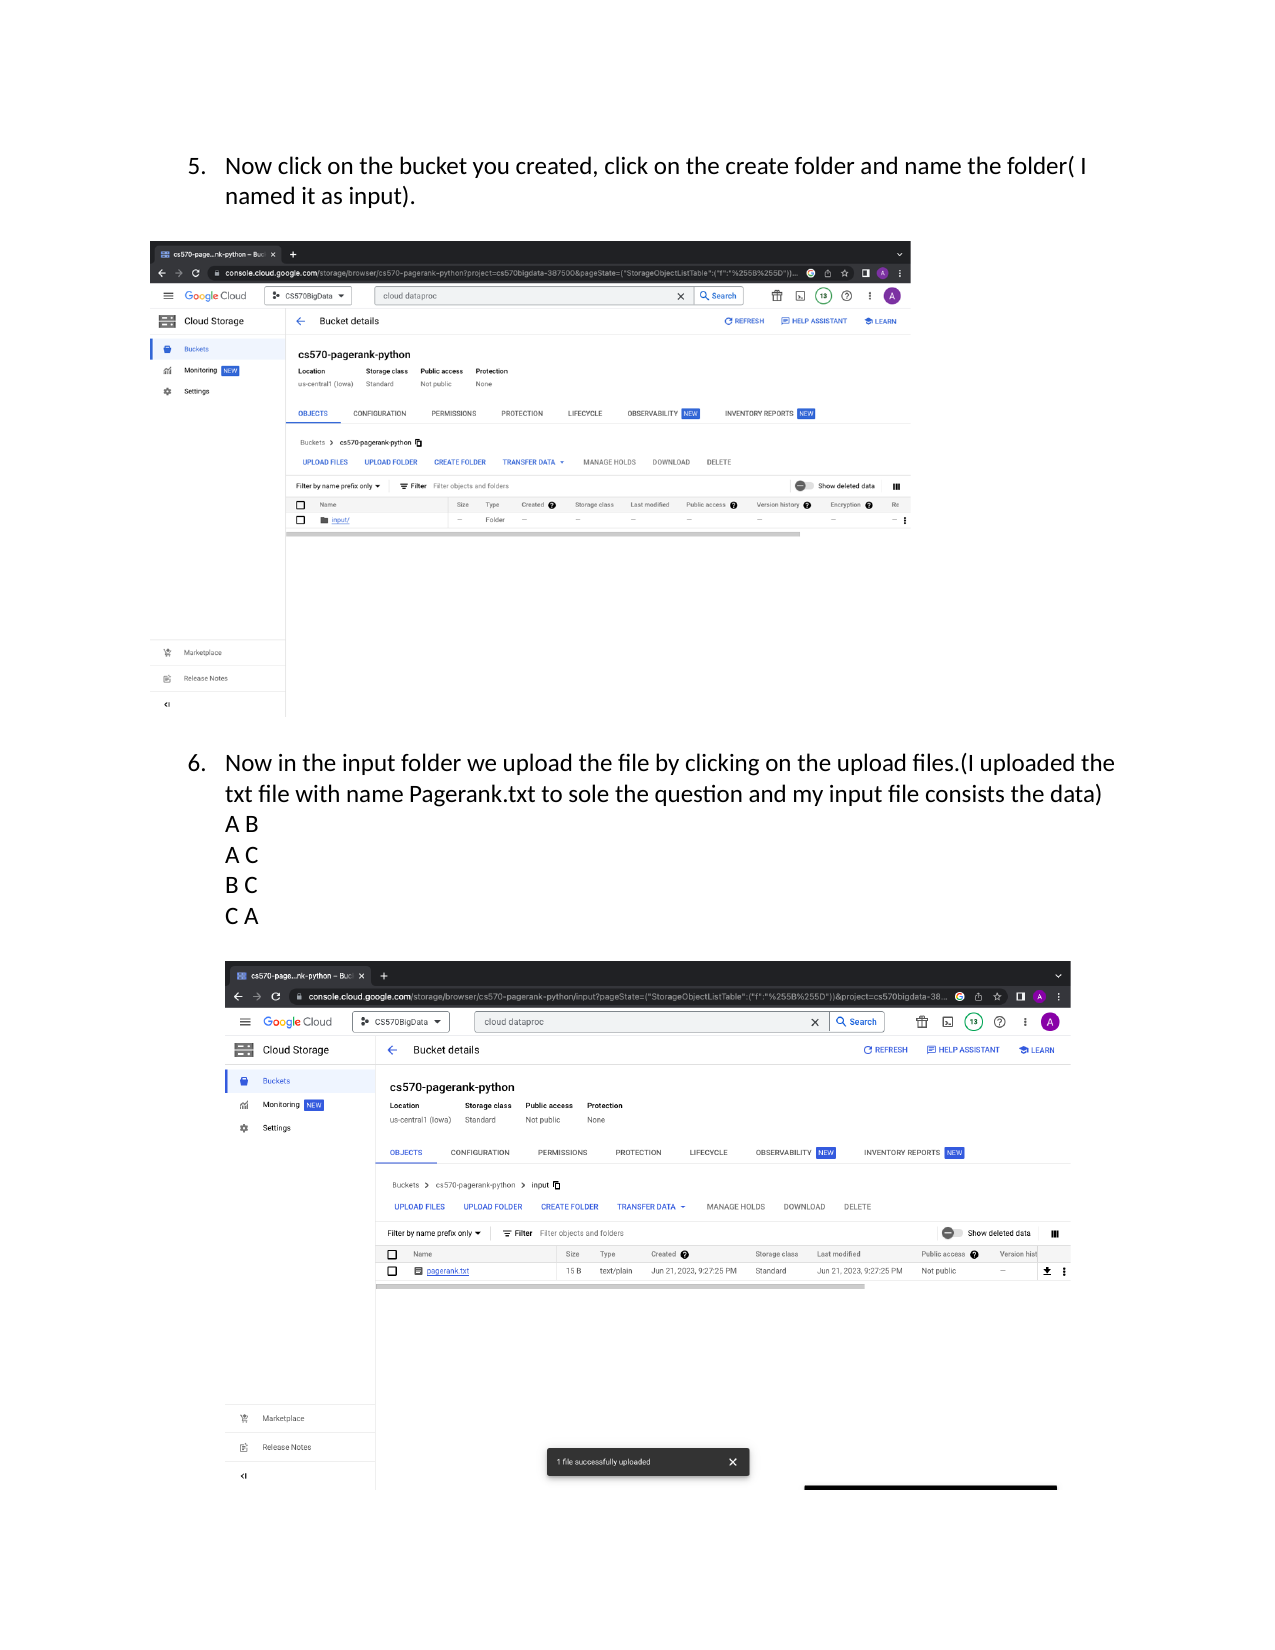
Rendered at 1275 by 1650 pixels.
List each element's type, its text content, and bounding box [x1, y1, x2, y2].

list B C [225, 869, 1125, 900]
list Now click on the bucket you created, click on the create folder and name the folder( I named it as input). [187, 150, 1125, 211]
list Now in the input folder we upload the file by clicking on the upload files.(I uploaded the txt file with name Pagerank.txt to sole the question and my input file consists the data) [187, 747, 1125, 808]
list A C [225, 839, 1125, 869]
picture [150, 241, 911, 717]
list A B [225, 808, 1125, 839]
picture [225, 961, 1071, 1490]
list C A [225, 900, 1125, 931]
